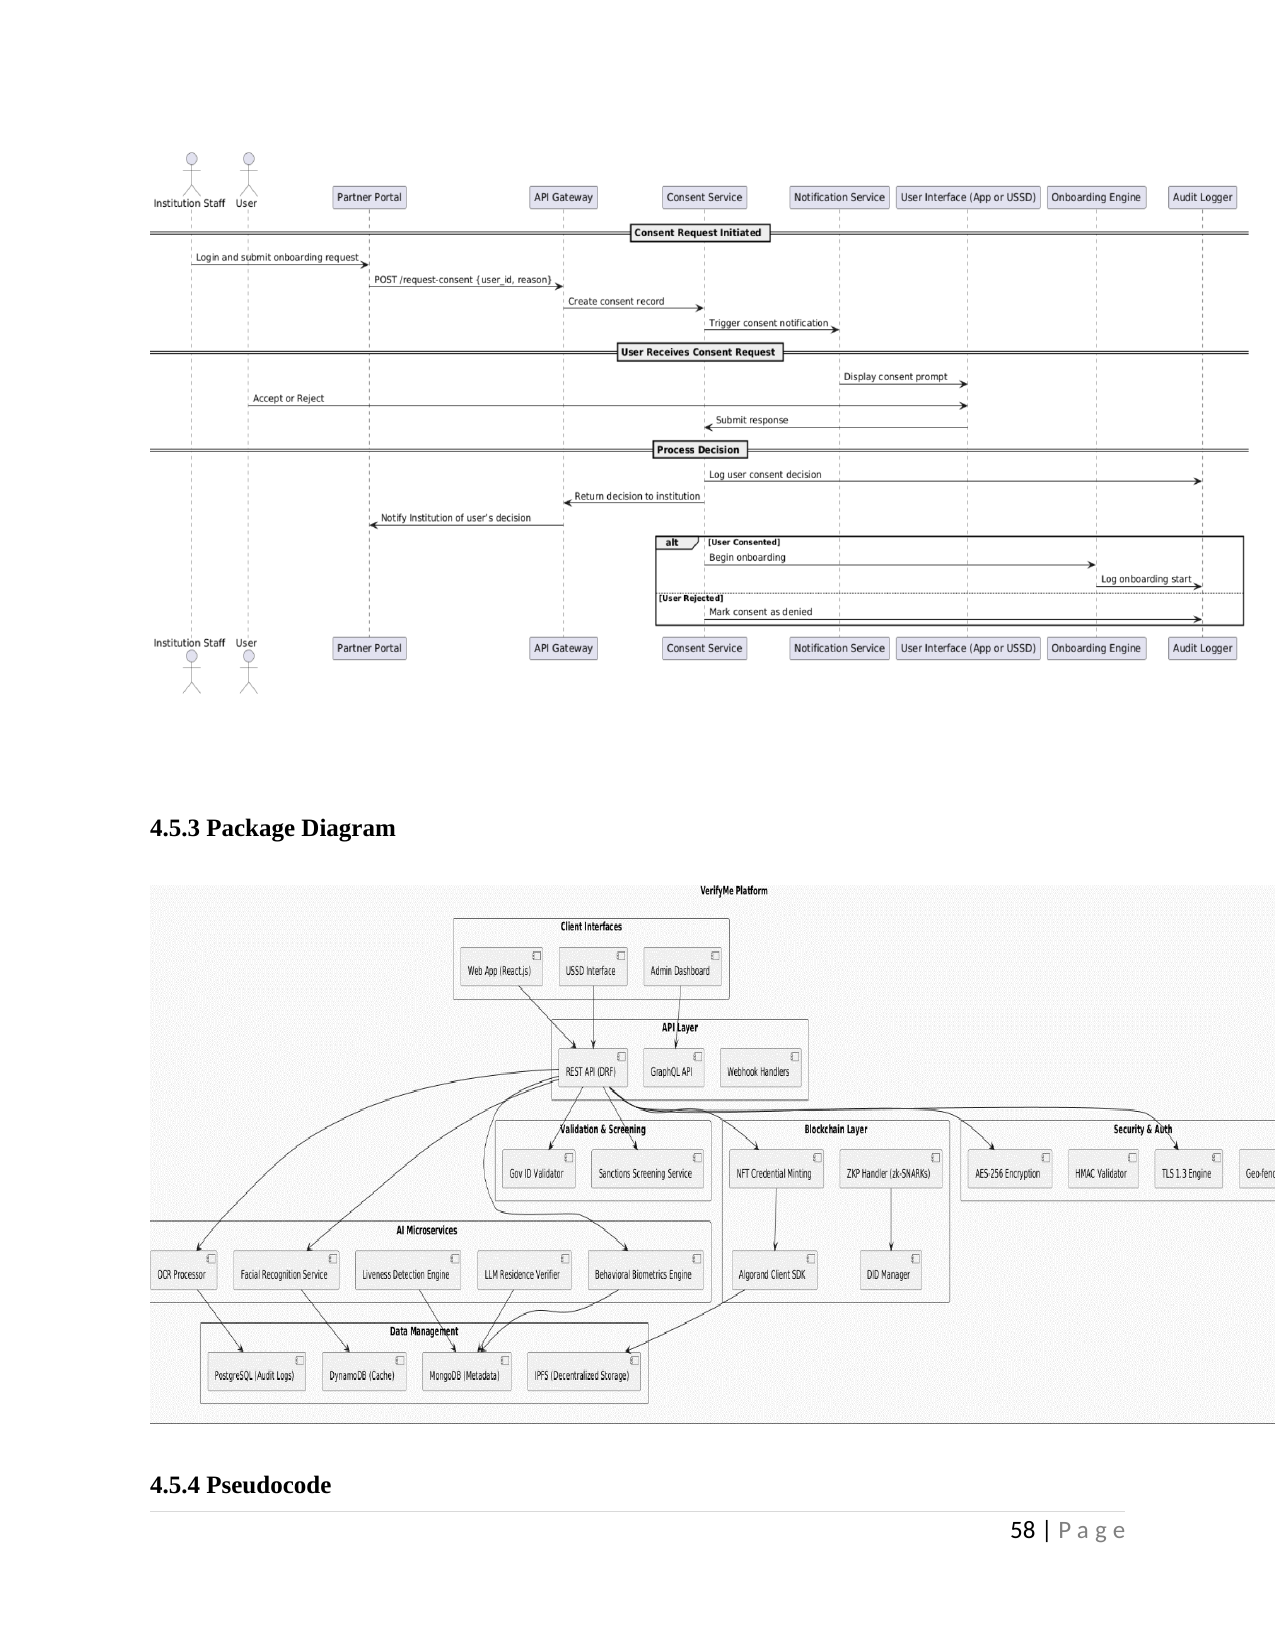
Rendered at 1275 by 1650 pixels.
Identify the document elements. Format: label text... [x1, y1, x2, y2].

text 4.5.3 Package Diagram [150, 813, 1125, 842]
picture [150, 885, 1275, 1426]
picture [150, 150, 1249, 697]
text 4.5.4 Pseudocode [150, 1470, 1125, 1499]
